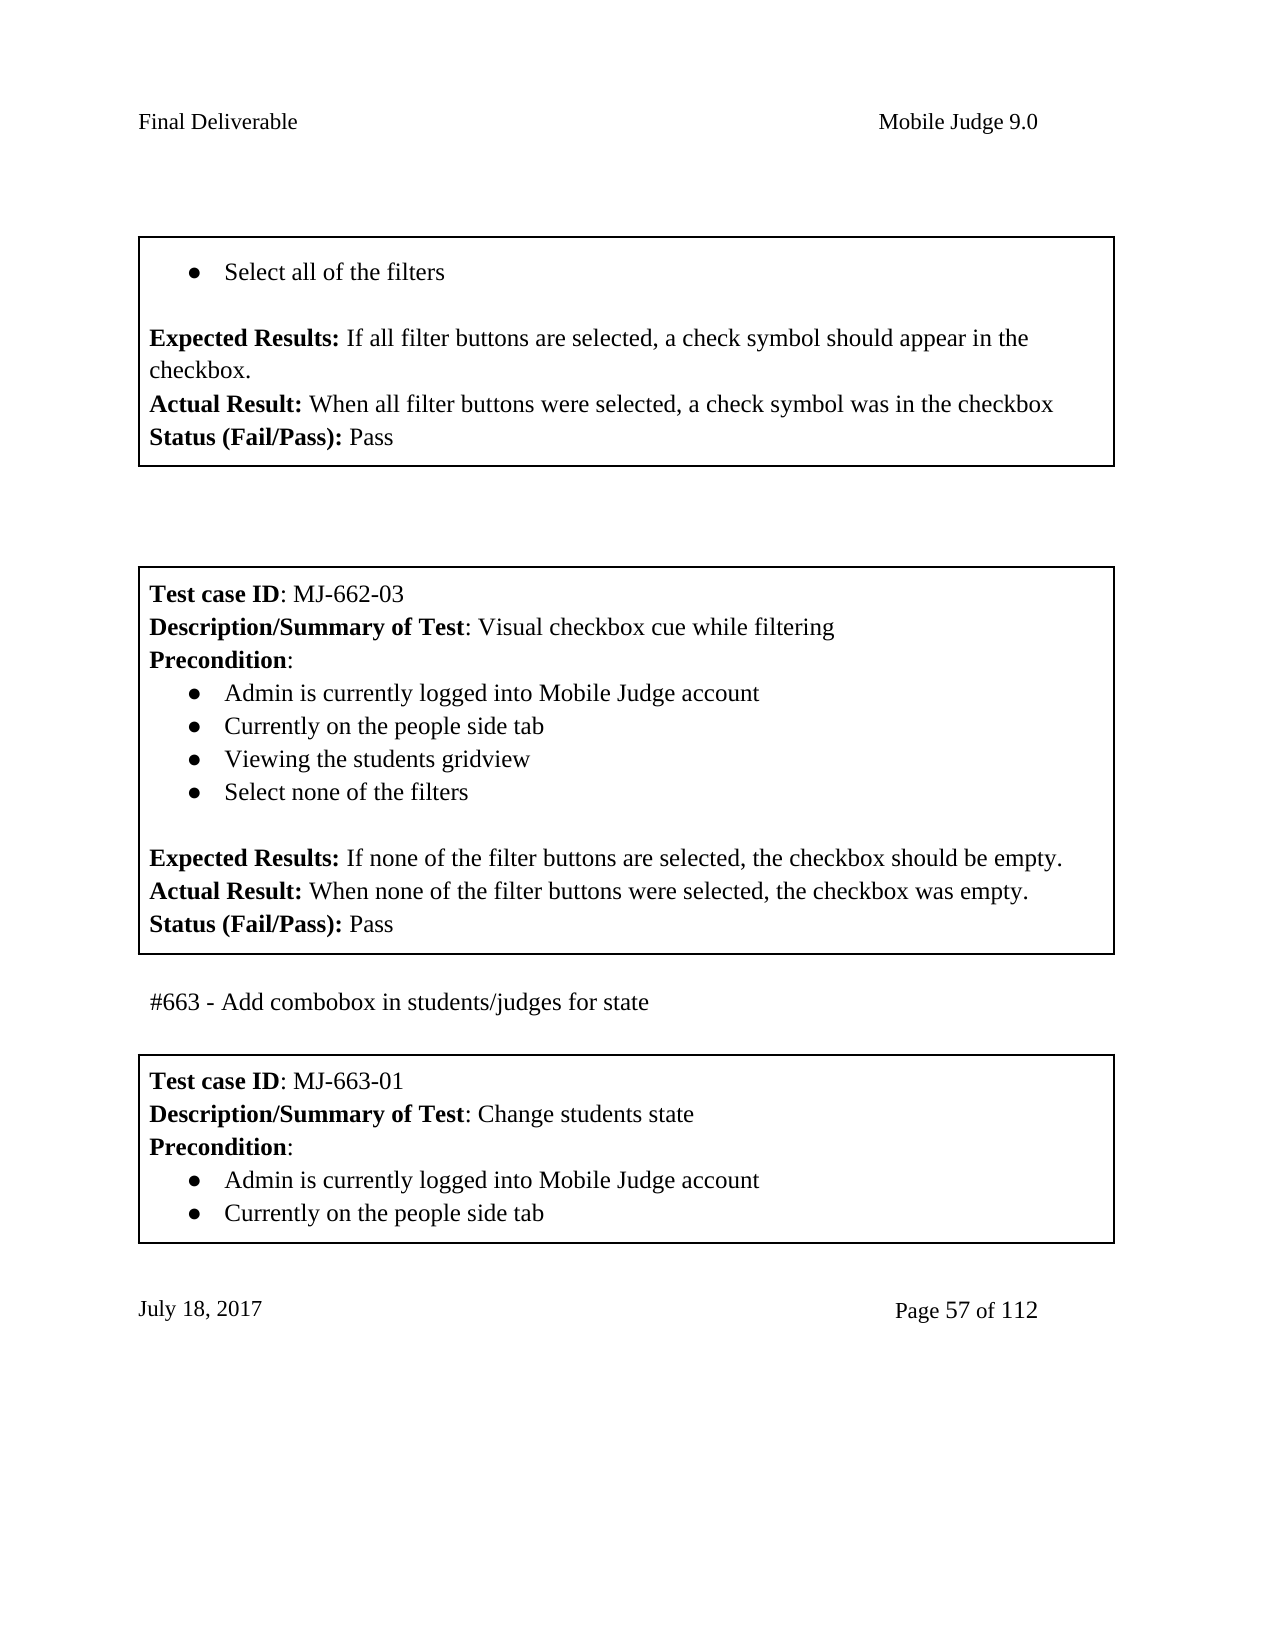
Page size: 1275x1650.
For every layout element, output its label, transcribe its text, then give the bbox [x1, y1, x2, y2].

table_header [140, 1056, 1113, 1242]
text #663 - Add combobox in students/judges for state [150, 987, 1125, 1016]
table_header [140, 238, 1113, 465]
table_header Test case ID: MJ-662-03 Description/Summary of Test: Visual checkbox cue while filtering Precondition: Admin is currently logged into Mobile Judge account Currently on the people side tab Viewing the students gridview Select none of the filters Expected Results: If none of the filter buttons are selected, the checkbox should be empty. Actual Result: When none of the filter buttons were selected, the checkbox was empty. Status (Fail/Pass): Pass [140, 568, 1113, 952]
